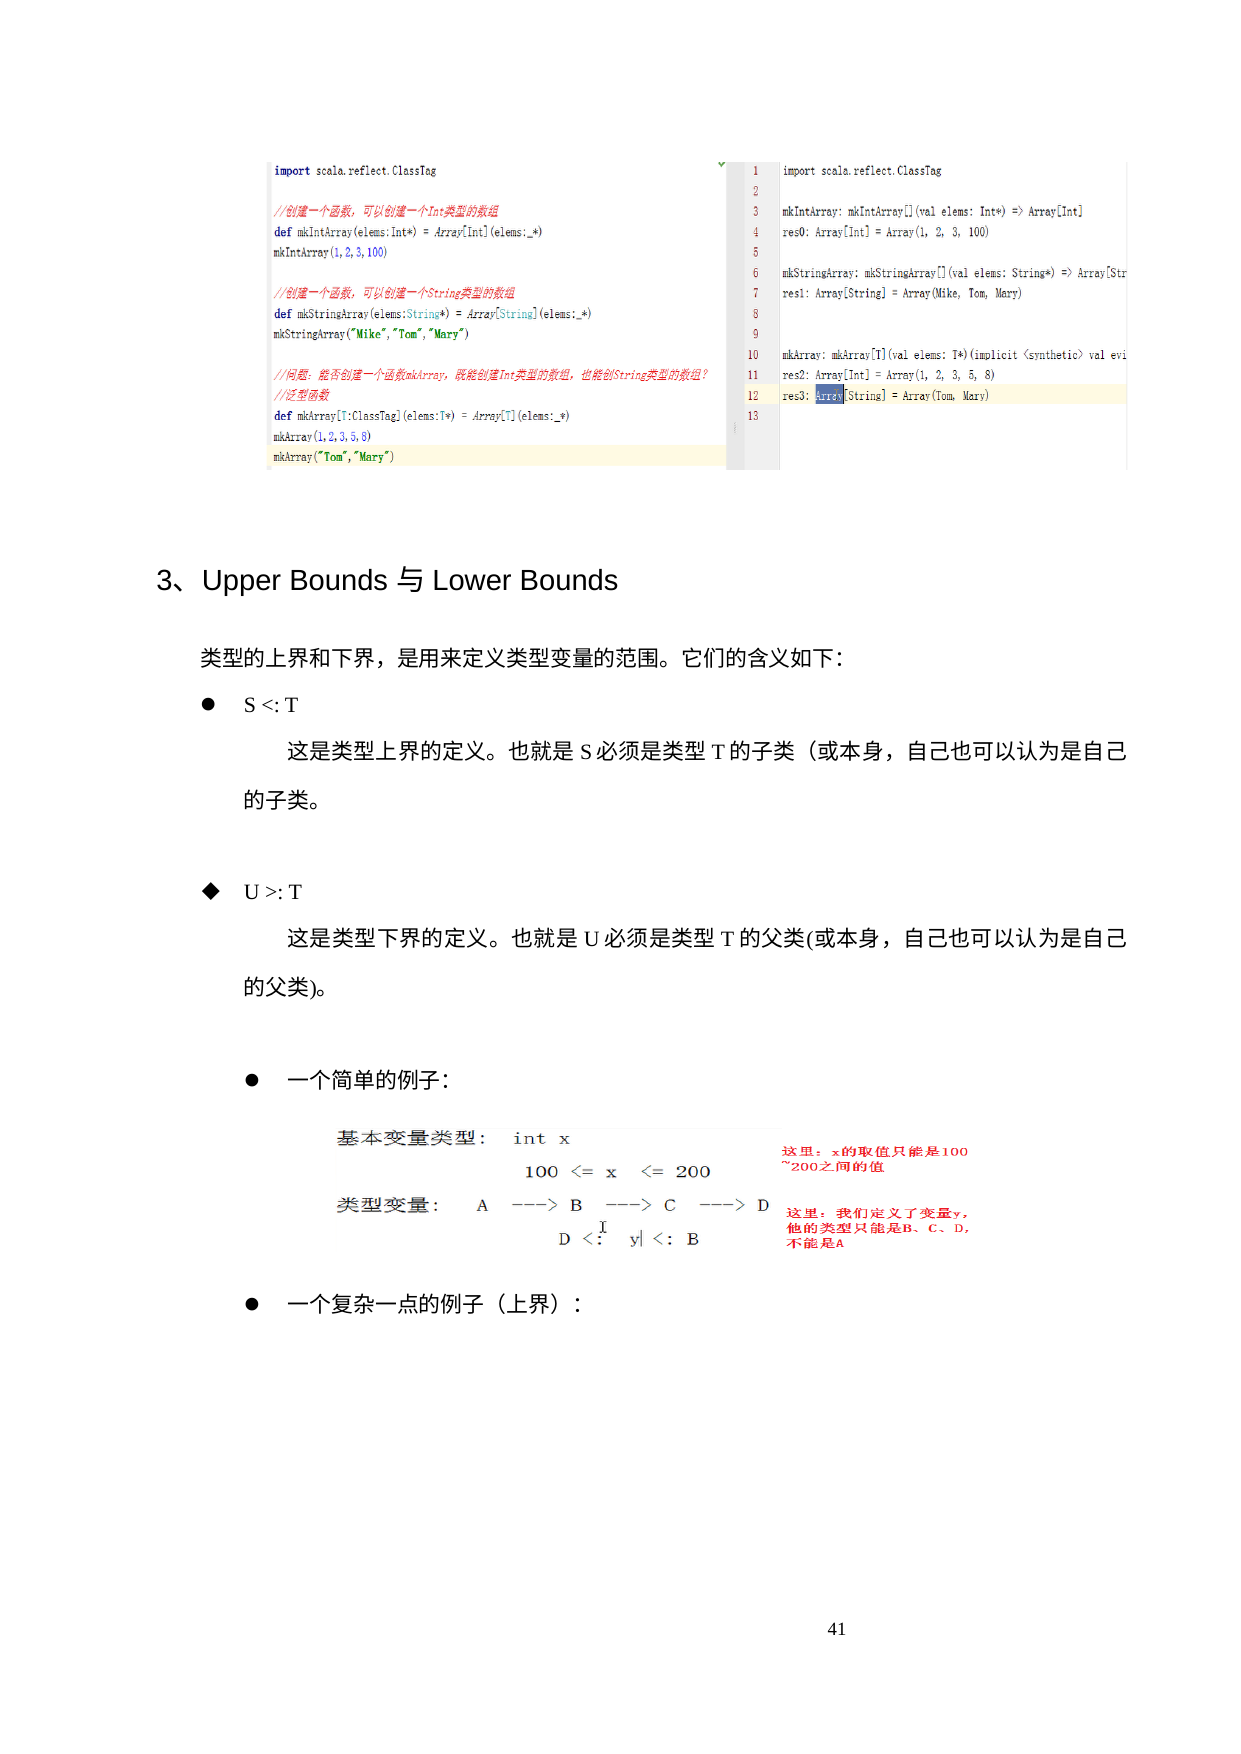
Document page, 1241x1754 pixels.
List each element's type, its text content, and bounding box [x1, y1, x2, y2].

picture [266, 162, 1128, 470]
text 这是类型下界的定义。也就是U必须是类型T的父类(或本身，自己也可以认为是自己的父类)。 [244, 921, 1128, 1002]
list 一个简单的例子： [244, 1063, 1128, 1096]
picture [327, 1111, 1000, 1263]
subtitle 3、Upper Bounds 与 Lower Bounds [112, 545, 1128, 610]
list 一个复杂一点的例子（上界）： [244, 1286, 1128, 1319]
text 类型的上界和下界，是用来定义类型变量的范围。它们的含义如下： [156, 640, 1128, 673]
list U >: T [200, 876, 1128, 908]
list S <: T [200, 688, 1128, 721]
text 这是类型上界的定义。也就是S必须是类型T的子类（或本身，自己也可以认为是自己的子类。 [244, 733, 1128, 815]
